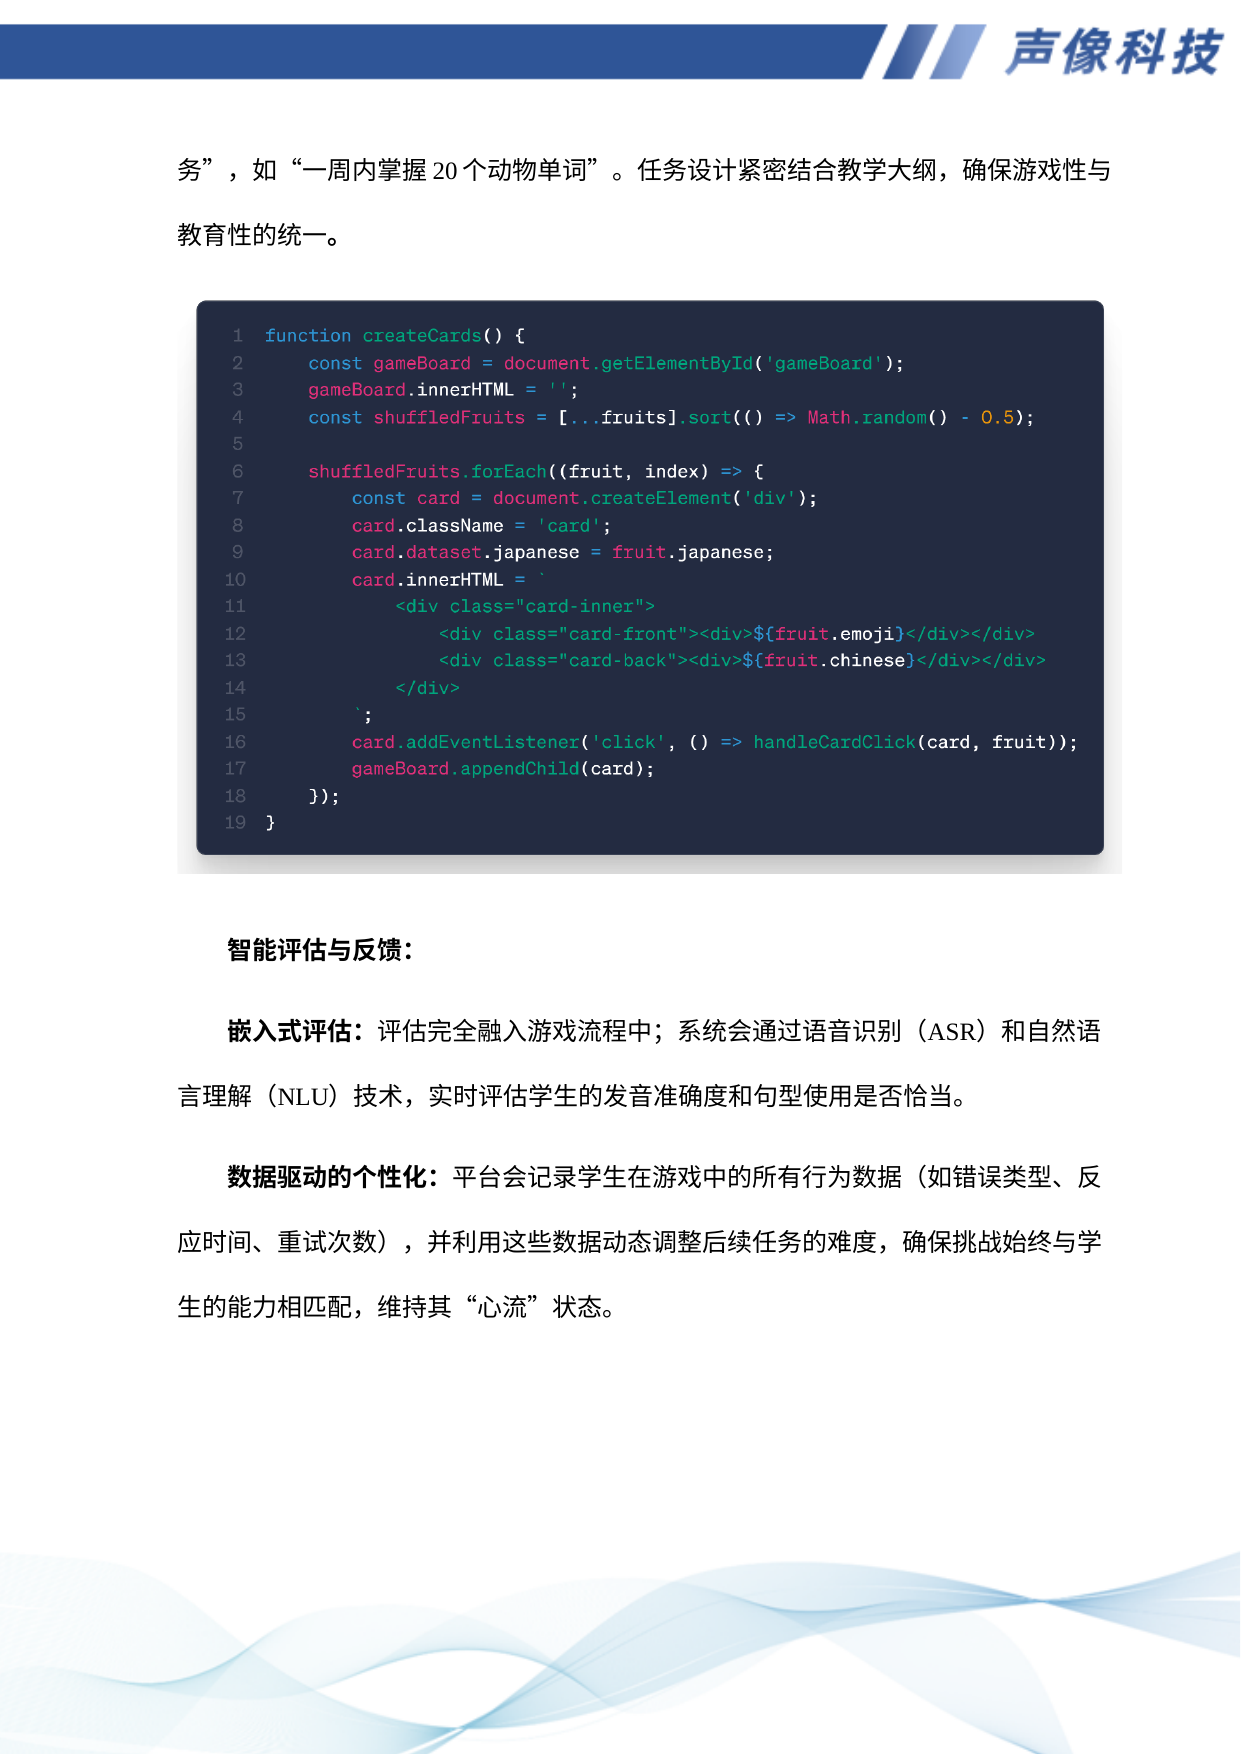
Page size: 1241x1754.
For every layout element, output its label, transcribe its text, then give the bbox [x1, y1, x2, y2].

text 智能评估与反馈： [177, 916, 1122, 981]
text 数据驱动的个性化：平台会记录学生在游戏中的所有行为数据（如错误类型、反应时间、重试次数），并利用这些数据动态调整后续任务的难度，确保挑战始终与学生的能力相匹配，维持其“心流”状态。 [177, 1143, 1122, 1338]
text 嵌入式评估：评估完全融入游戏流程中；系统会通过语音识别（ASR）和自然语言理解（NLU）技术，实时评估学生的发音准确度和句型使用是否恰当。 [177, 997, 1122, 1127]
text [177, 136, 1122, 266]
picture [0, 0, 1241, 1754]
